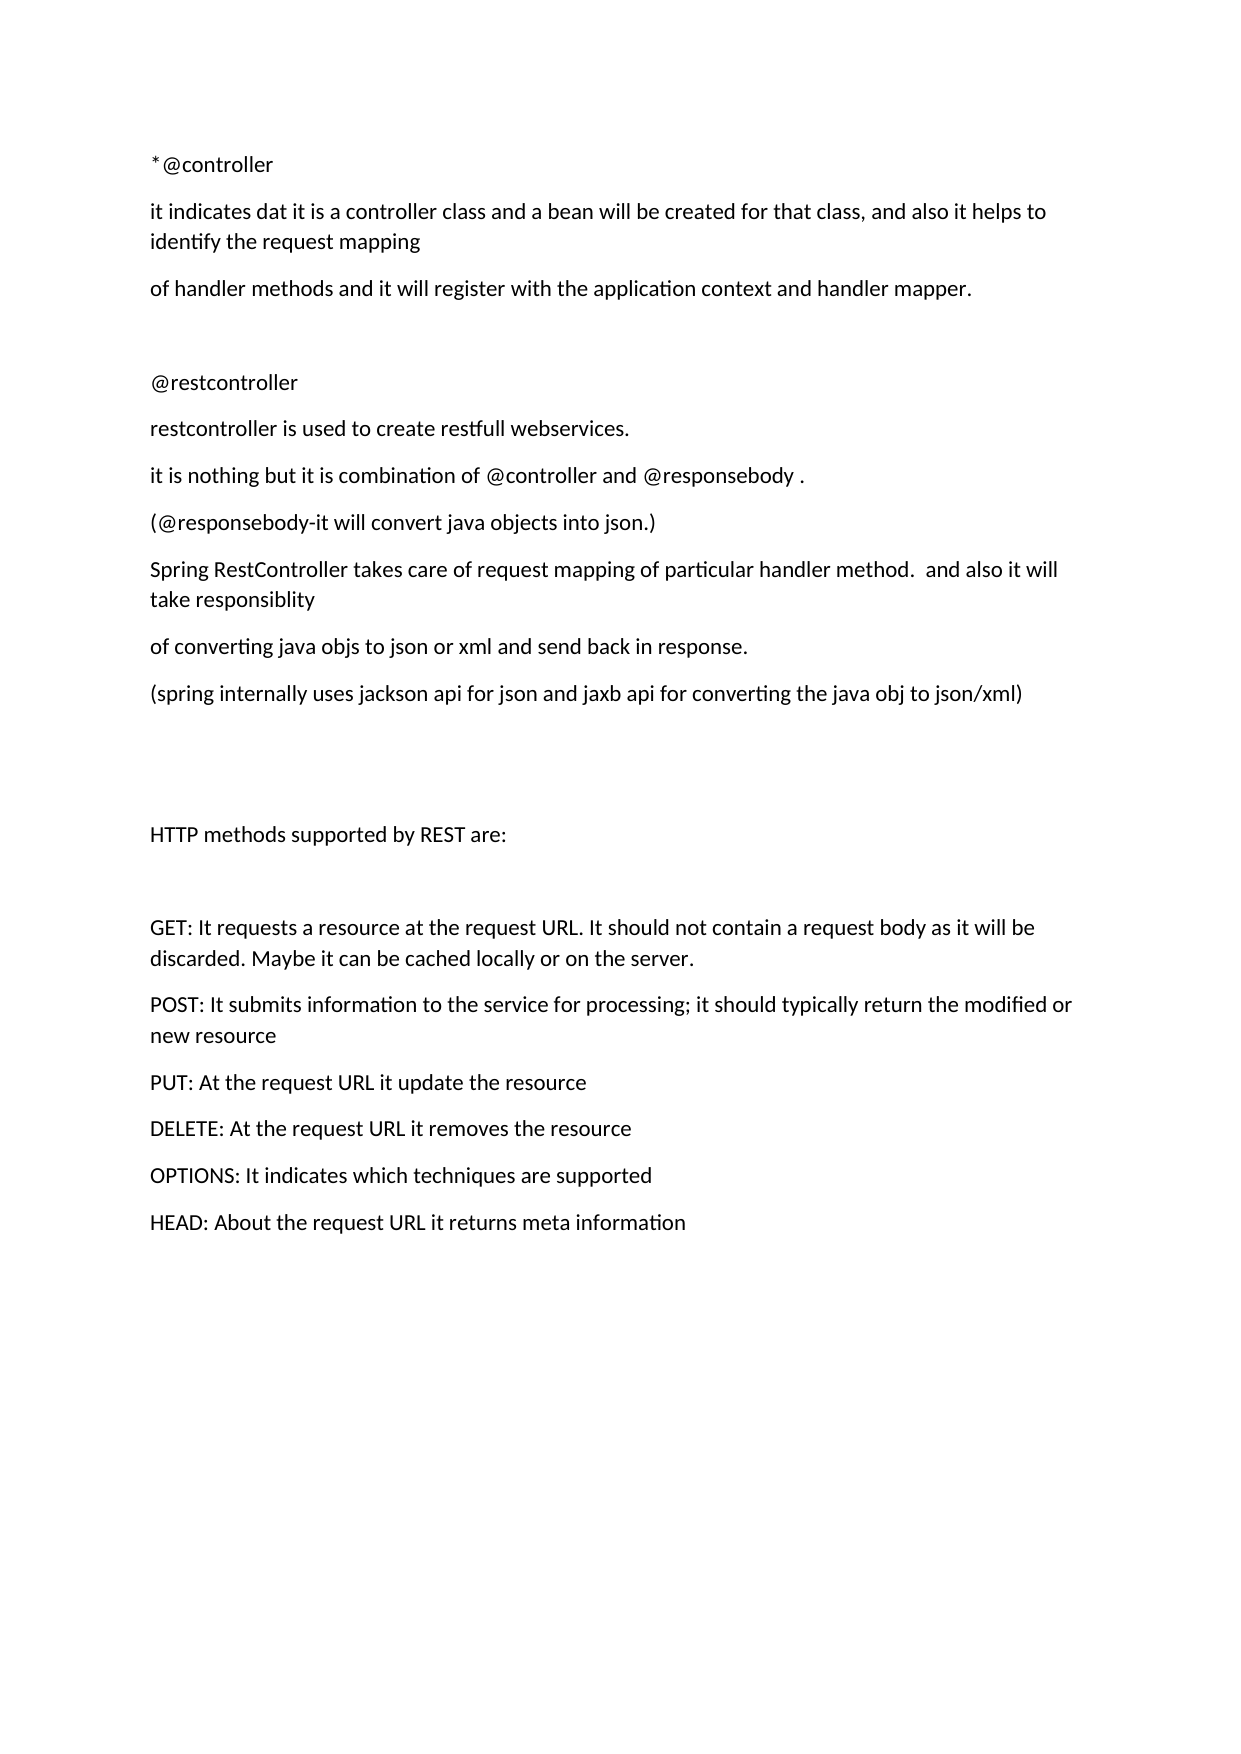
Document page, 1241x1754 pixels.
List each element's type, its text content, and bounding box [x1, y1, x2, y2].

text POST: It submits information to the service for processing; it should typically return the modified or new resource [150, 991, 1090, 1049]
text PUT: At the request URL it update the resource [150, 1068, 1090, 1096]
text of converting java objs to json or xml and send back in response. [150, 632, 1090, 660]
text (@responsebody-it will convert java objects into json.) [150, 508, 1090, 536]
text of handler methods and it will register with the application context and handler mapper. [150, 274, 1090, 302]
text it is nothing but it is combination of @controller and @responsebody . [150, 461, 1090, 489]
text @restcontroller [150, 368, 1090, 396]
text restcontroller is used to create restfull webservices. [150, 414, 1090, 443]
text it indicates dat it is a controller class and a bean will be created for that class, and also it helps to identify the request mapping [150, 197, 1090, 255]
text (spring internally uses jackson api for json and jaxb api for converting the java obj to json/xml) [150, 679, 1090, 707]
text DELETE: At the request URL it removes the resource [150, 1114, 1090, 1143]
text *@controller [150, 150, 1090, 178]
text HEAD: About the request URL it returns meta information [150, 1208, 1090, 1236]
text OPTIONS: It indicates which techniques are supported [150, 1161, 1090, 1189]
text Spring RestController takes care of request mapping of particular handler method. and also it will take responsiblity [150, 555, 1090, 613]
text HTTP methods supported by REST are: [150, 820, 1090, 848]
text GET: It requests a resource at the request URL. It should not contain a request body as it will be discarded. Maybe it can be cached locally or on the server. [150, 913, 1090, 972]
